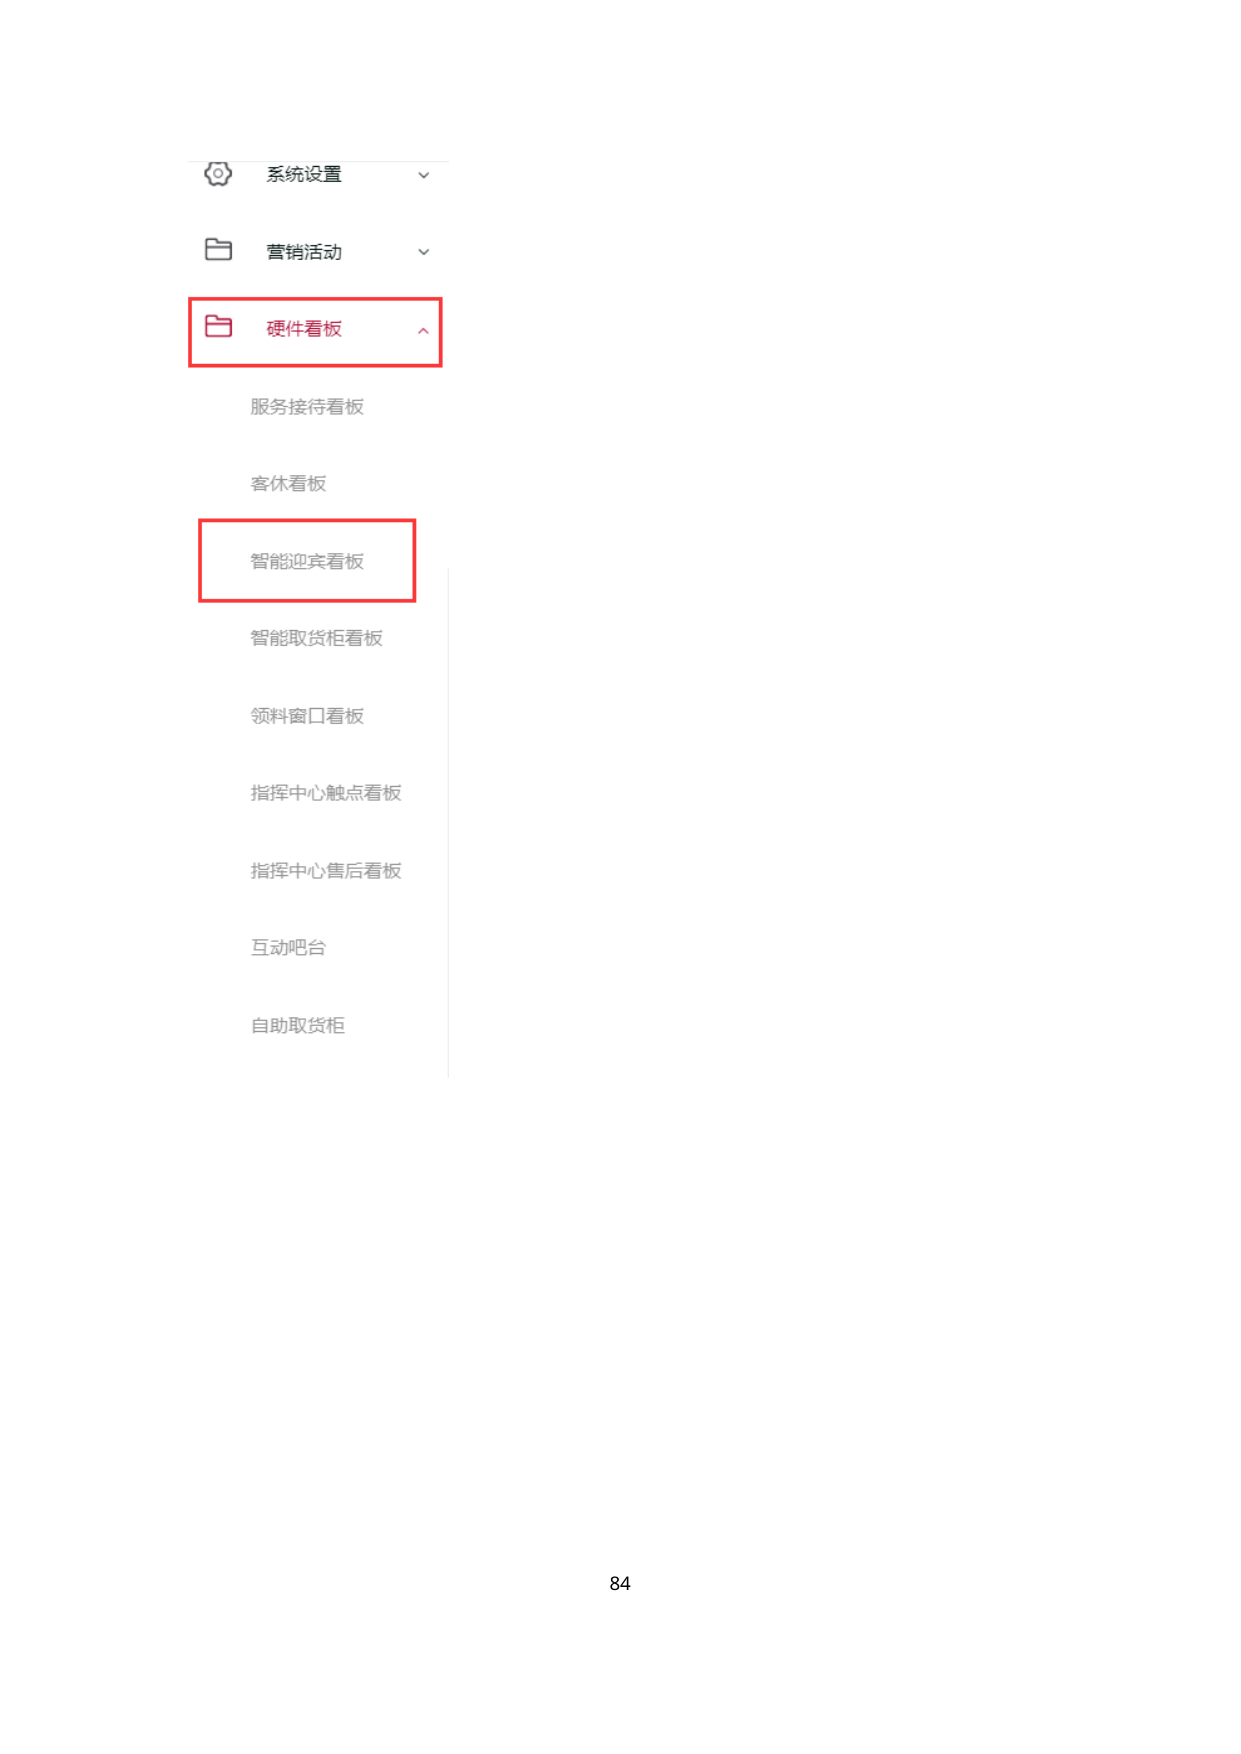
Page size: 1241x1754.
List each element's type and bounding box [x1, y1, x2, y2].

picture [187, 161, 449, 1078]
